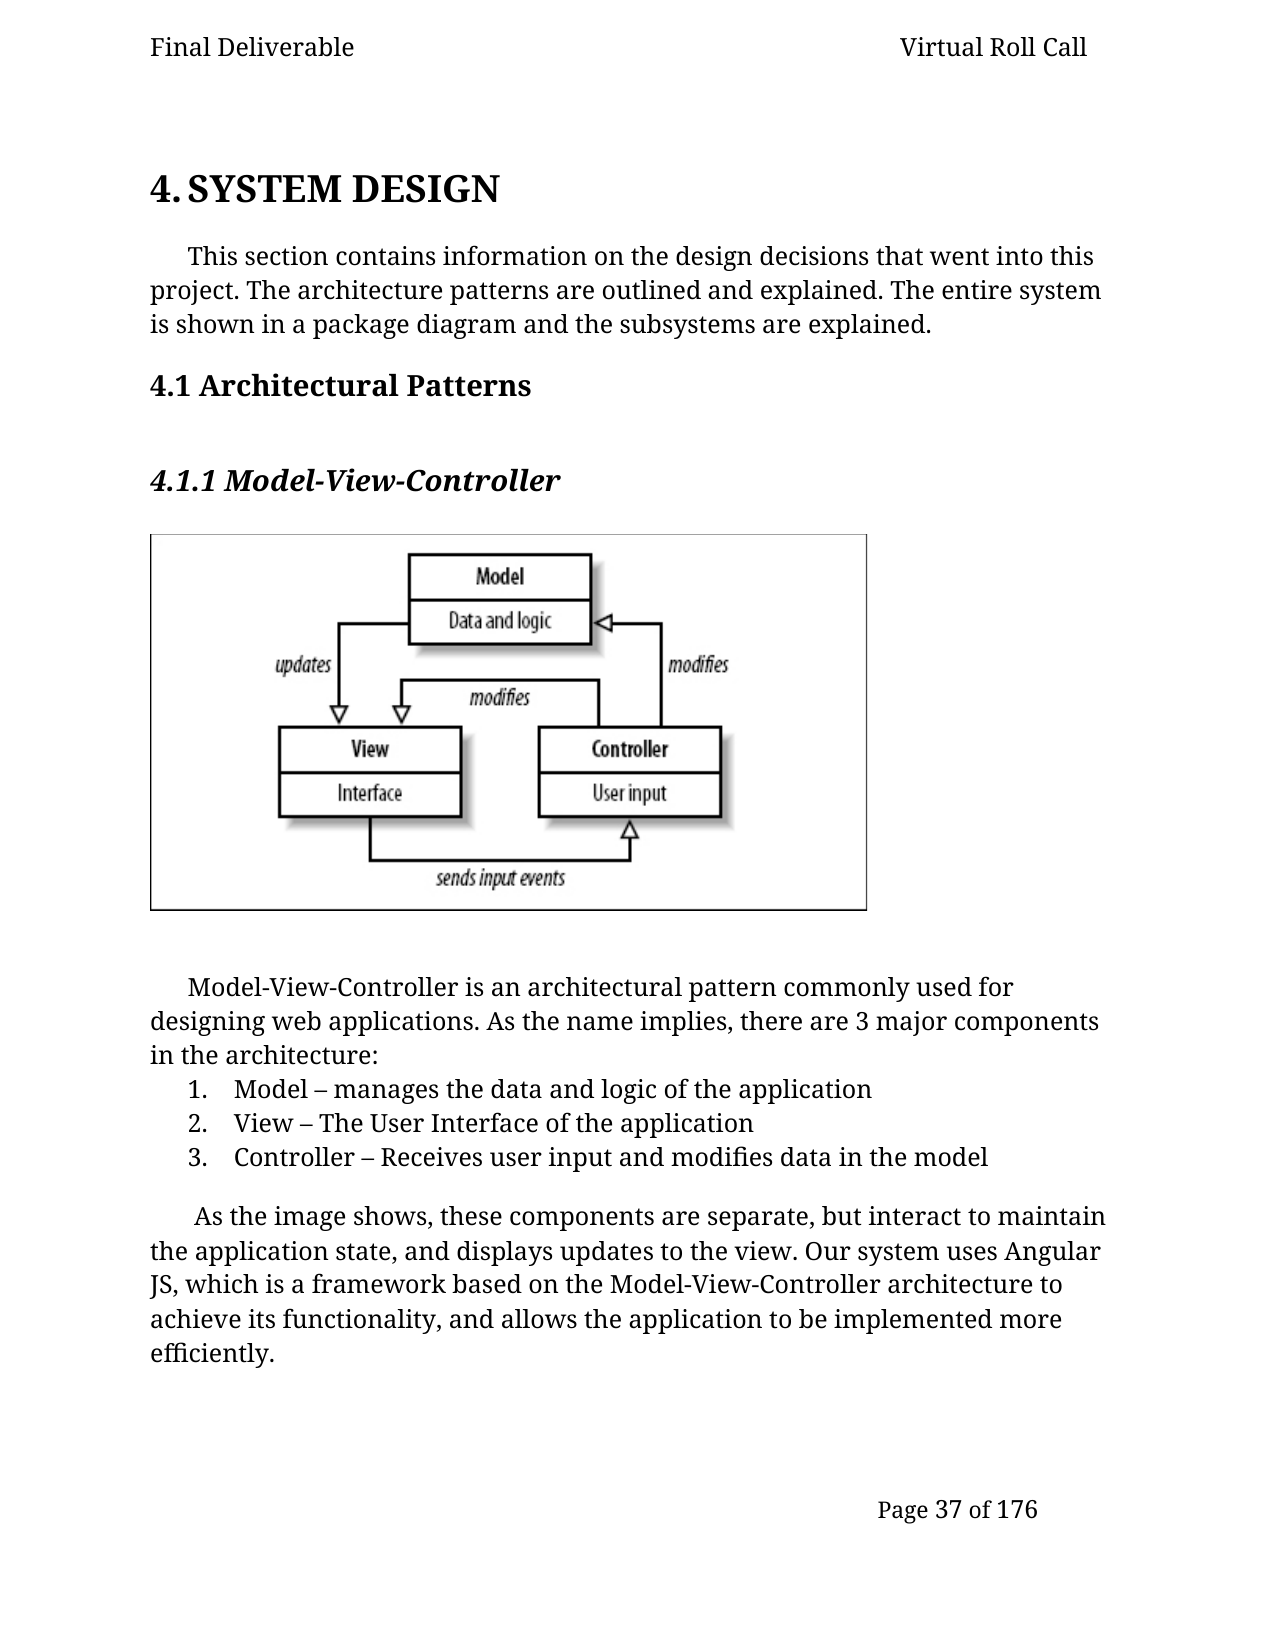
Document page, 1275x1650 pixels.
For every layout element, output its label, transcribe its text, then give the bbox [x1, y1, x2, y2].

text Model-View-Controller is an architectural pattern commonly used for designing web applications. As the name implies, there are 3 major components in the architecture: [150, 970, 1125, 1072]
text As the image shows, these components are separate, but interact to maintain the application state, and displays updates to the view. Our system uses Angular JS, which is a framework based on the Model-View-Controller architecture to achieve its functionality, and allows the application to be implemented more efficiently. [150, 1199, 1125, 1369]
text 1. Model – manages the data and logic of the application [150, 1072, 1125, 1106]
text This section contains information on the design decisions that went into this project. The architecture patterns are outlined and explained. The entire system is shown in a package diagram and the subsystems are explained. [150, 238, 1125, 341]
picture [150, 534, 868, 911]
subtitle 4.1.1 Model-View-Controller [150, 460, 1125, 500]
subtitle SYSTEM DESIGN [150, 162, 1125, 213]
text 2. View – The User Interface of the application [150, 1106, 1125, 1140]
subtitle 4.1 Architectural Patterns [150, 366, 1125, 405]
text 3. Controller – Receives user input and modifies data in the model [150, 1140, 1125, 1174]
